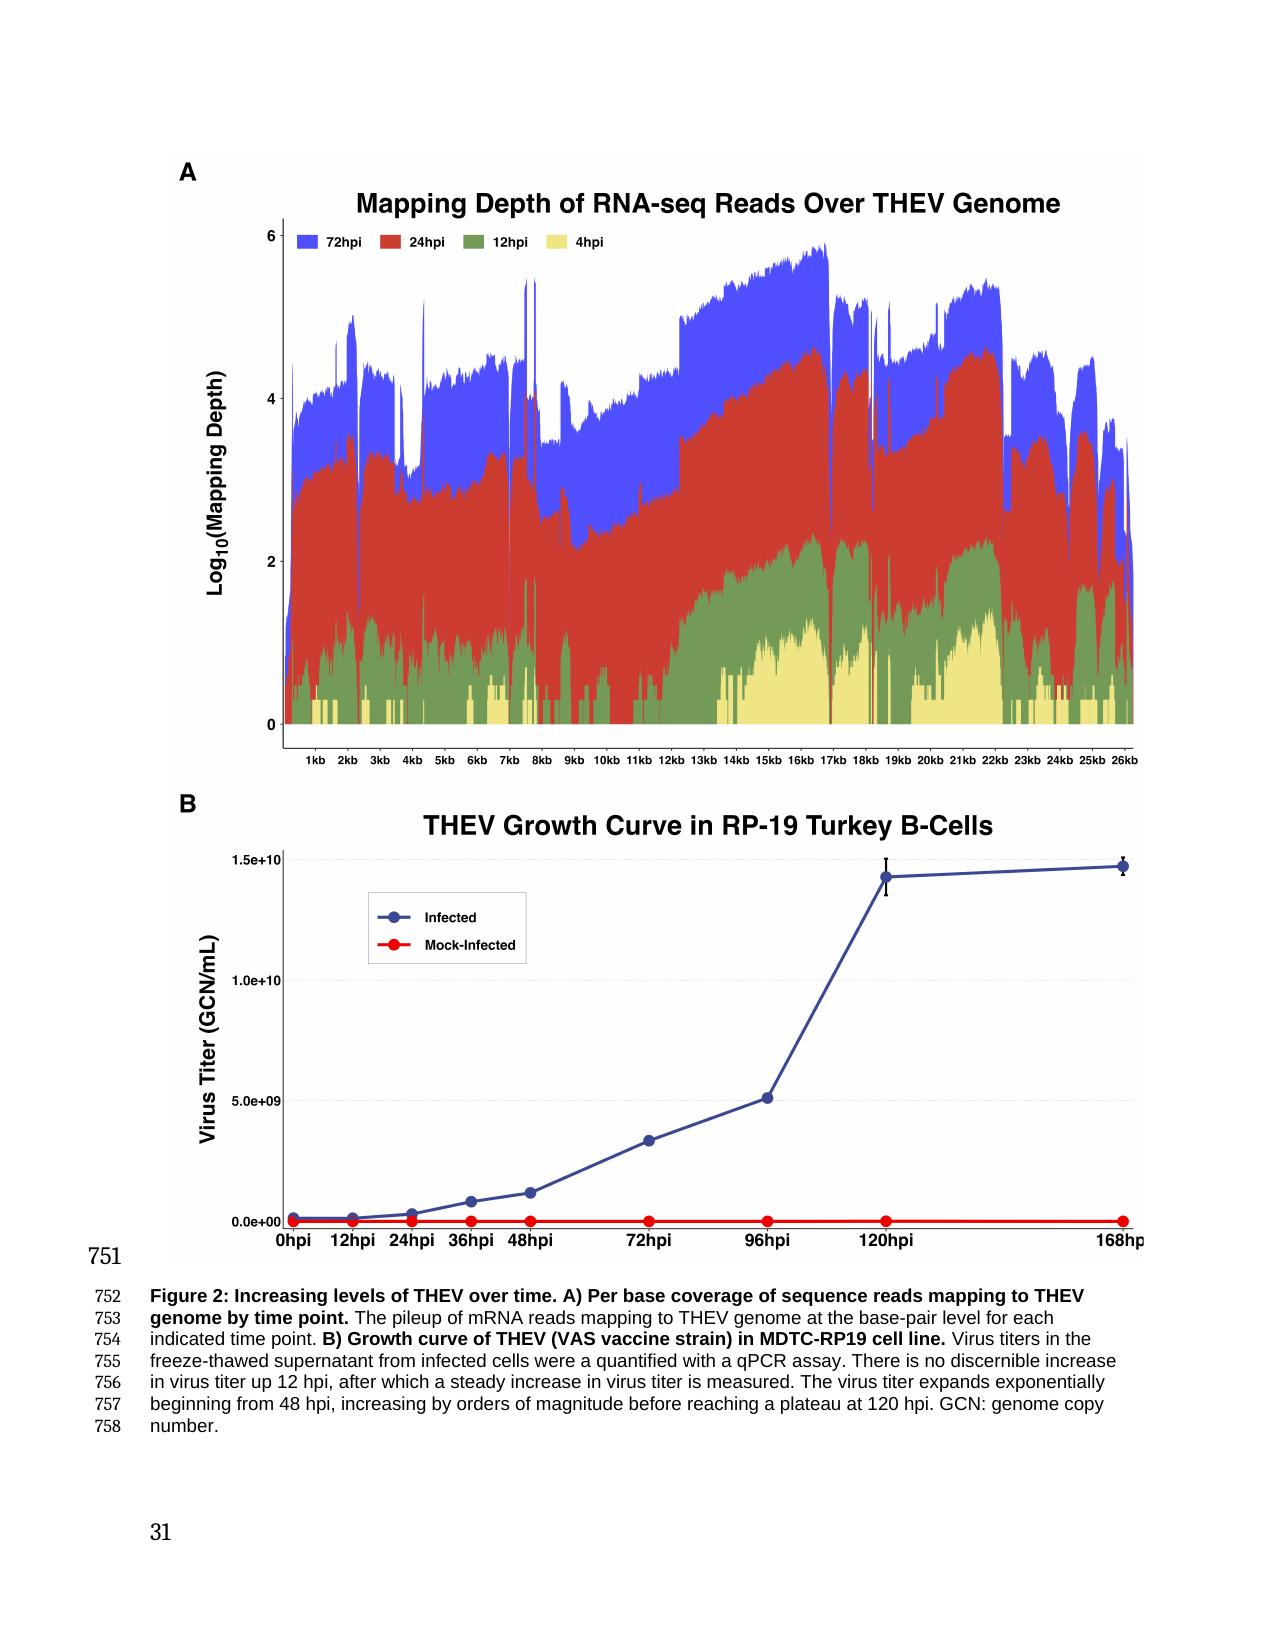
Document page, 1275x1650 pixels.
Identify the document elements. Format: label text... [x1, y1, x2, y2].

picture [168, 150, 1144, 1265]
text Figure 2: Increasing levels of THEV over time. A) Per base coverage of sequence reads mapping to THEV genome by time point. The pileup of mRNA reads mapping to THEV genome at the base-pair level for each indicated time point. B) Growth curve of THEV (VAS vaccine strain) in MDTC-RP19 cell line. Virus titers in the freeze-thawed supernatant from infected cells were a quantified with a qPCR assay. There is no discernible increase in virus titer up 12 hpi, after which a steady increase in virus titer is measured. The virus titer expands exponentially beginning from 48 hpi, increasing by orders of magnitude before reaching a plateau at 120 hpi. GCN: genome copy number. [150, 1285, 1125, 1436]
